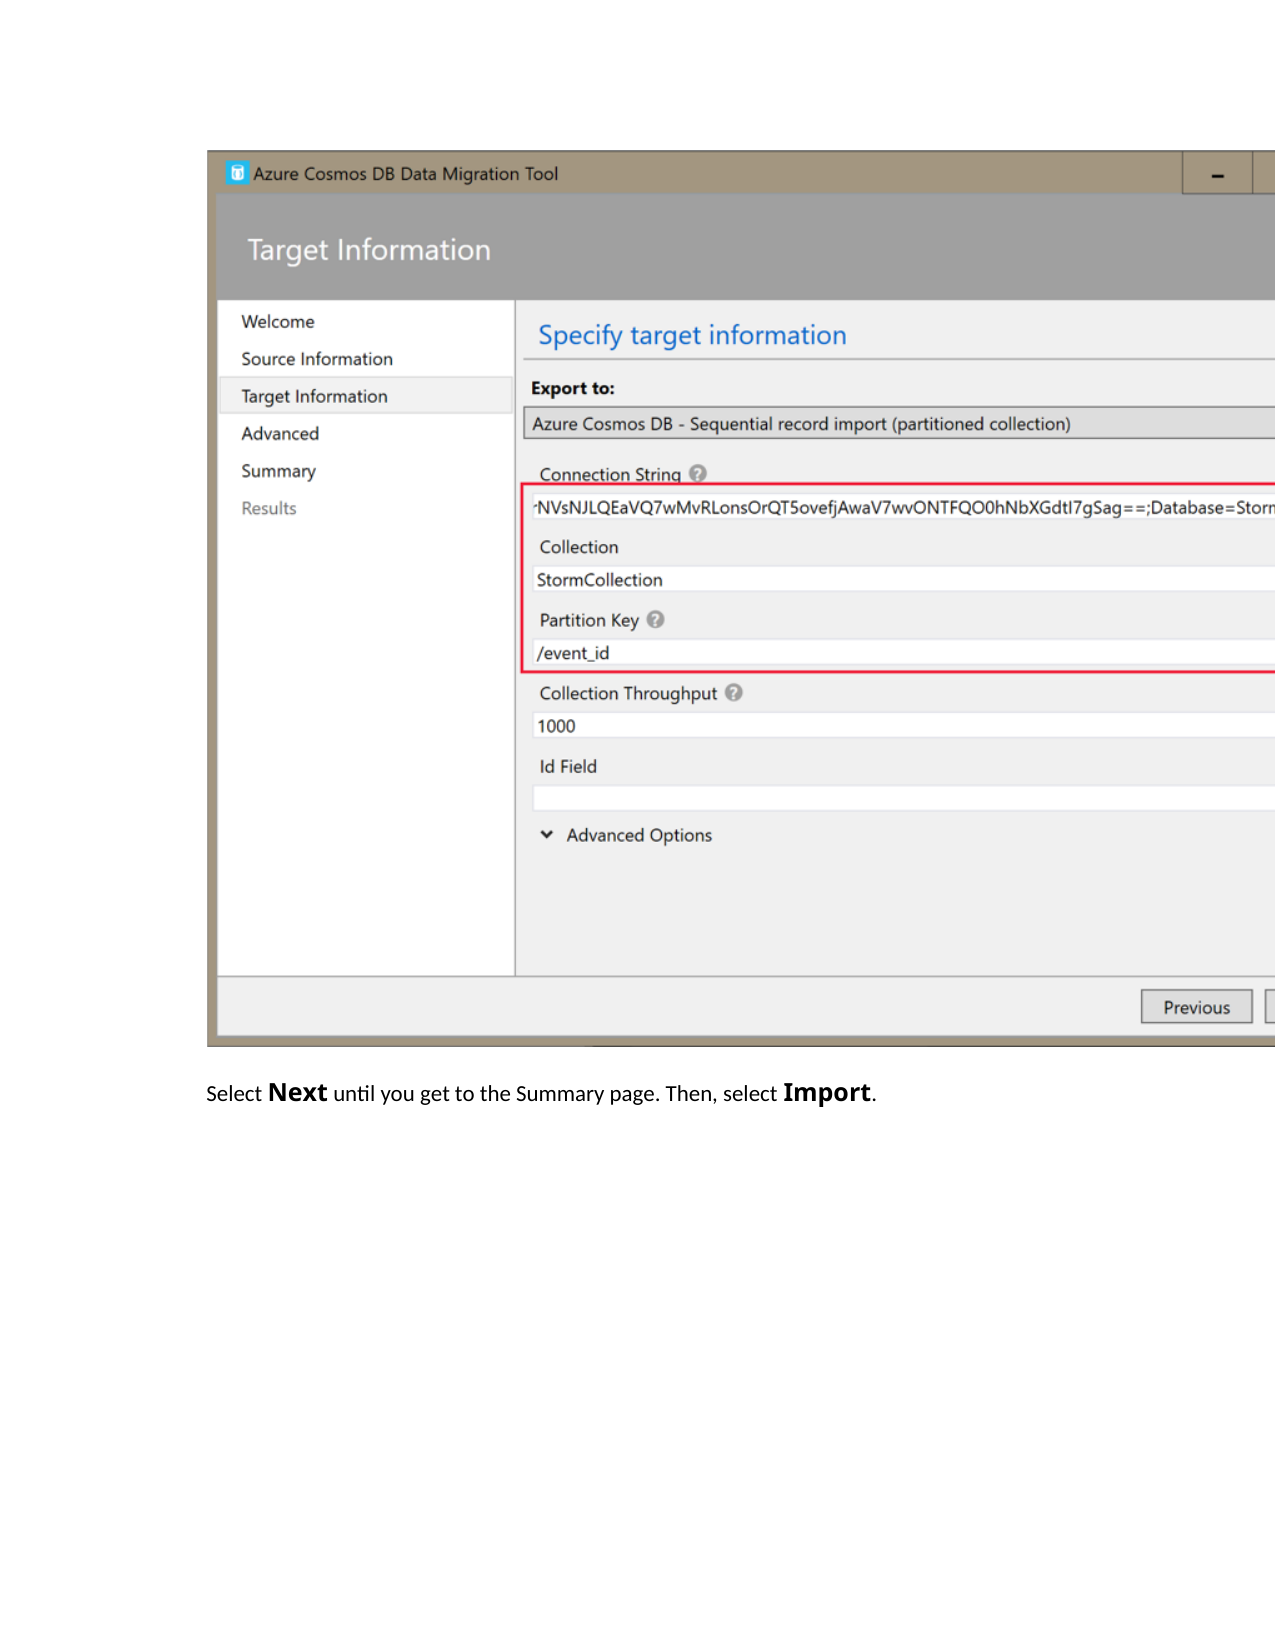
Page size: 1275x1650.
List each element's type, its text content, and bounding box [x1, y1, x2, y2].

text Select Next until you get to the Summary page. Then, select Import. [206, 1074, 1125, 1108]
picture [206, 150, 1275, 1047]
